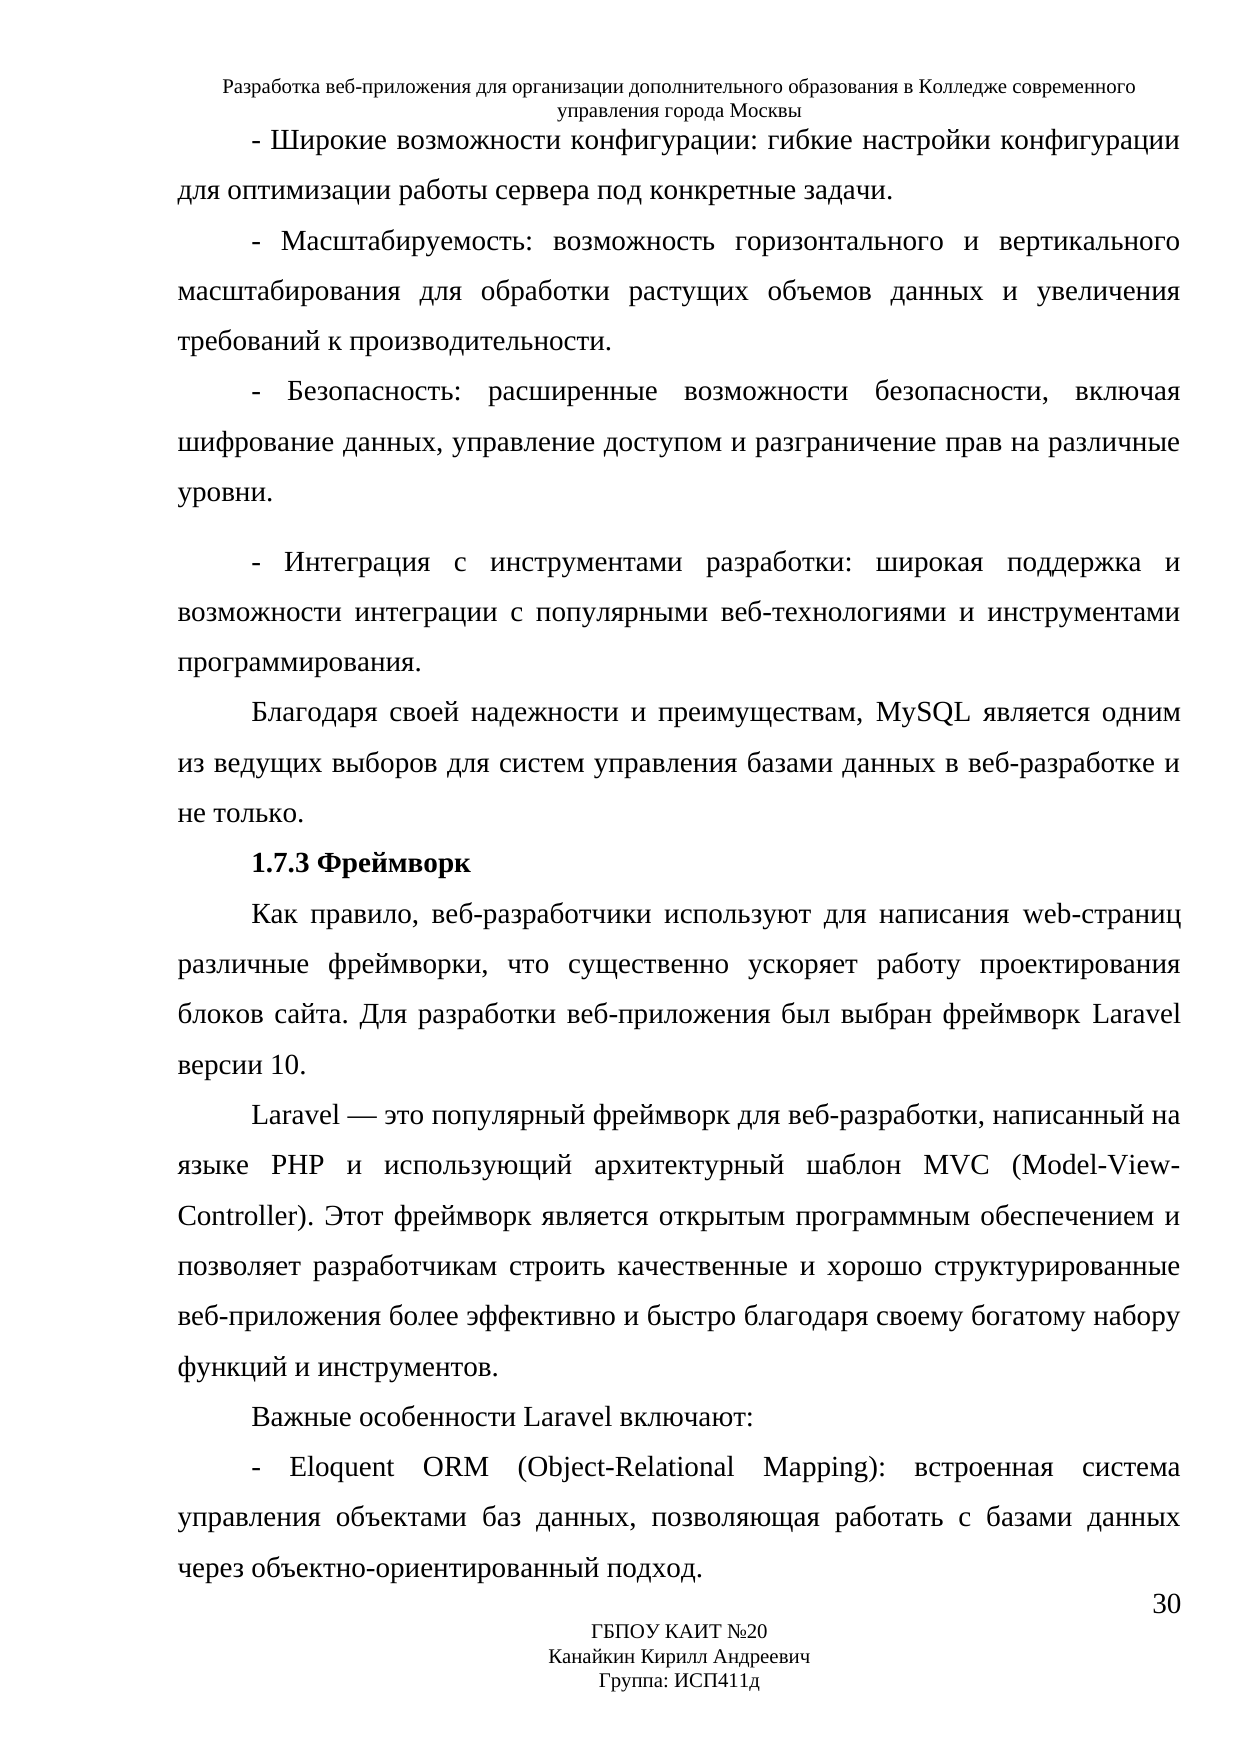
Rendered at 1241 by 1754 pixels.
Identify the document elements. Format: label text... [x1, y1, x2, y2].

text - Масштабируемость: возможность горизонтального и вертикального масштабирования для обработки растущих объемов данных и увеличения требований к производительности. [177, 223, 1181, 357]
text Важные особенности Laravel включают: [177, 1399, 1181, 1432]
text Laravel — это популярный фреймворк для веб-разработки, написанный на языке PHP и использующий архитектурный шаблон MVC (Model-View-Controller). Этот фреймворк является открытым программным обеспечением и позволяет разработчикам строить качественные и хорошо структурированные веб-приложения более эффективно и быстро благодаря своему богатому набору функций и инструментов. [177, 1097, 1181, 1382]
text Как правило, веб-разработчики используют для написания web-страниц различные фреймворки, что существенно ускоряет работу проектирования блоков сайта. Для разработки веб-приложения был выбран фреймворк Laravel версии 10. [177, 896, 1181, 1080]
text - Интеграция с инструментами разработки: широкая поддержка и возможности интеграции с популярными веб-технологиями и инструментами программирования. [177, 544, 1181, 678]
text - Безопасность: расширенные возможности безопасности, включая шифрование данных, управление доступом и разграничение прав на различные уровни. [177, 373, 1181, 508]
text Благодаря своей надежности и преимуществам, MySQL является одним из ведущих выборов для систем управления базами данных в веб-разработке и не только. [177, 694, 1181, 829]
text 1.7.3 Фреймворк [177, 846, 1181, 879]
text - Широкие возможности конфигурации: гибкие настройки конфигурации для оптимизации работы сервера под конкретные задачи. [177, 122, 1181, 206]
text - Eloquent ORM (Object-Relational Mapping): встроенная система управления объектами баз данных, позволяющая работать с базами данных через объектно-ориентированный подход. [177, 1449, 1181, 1583]
